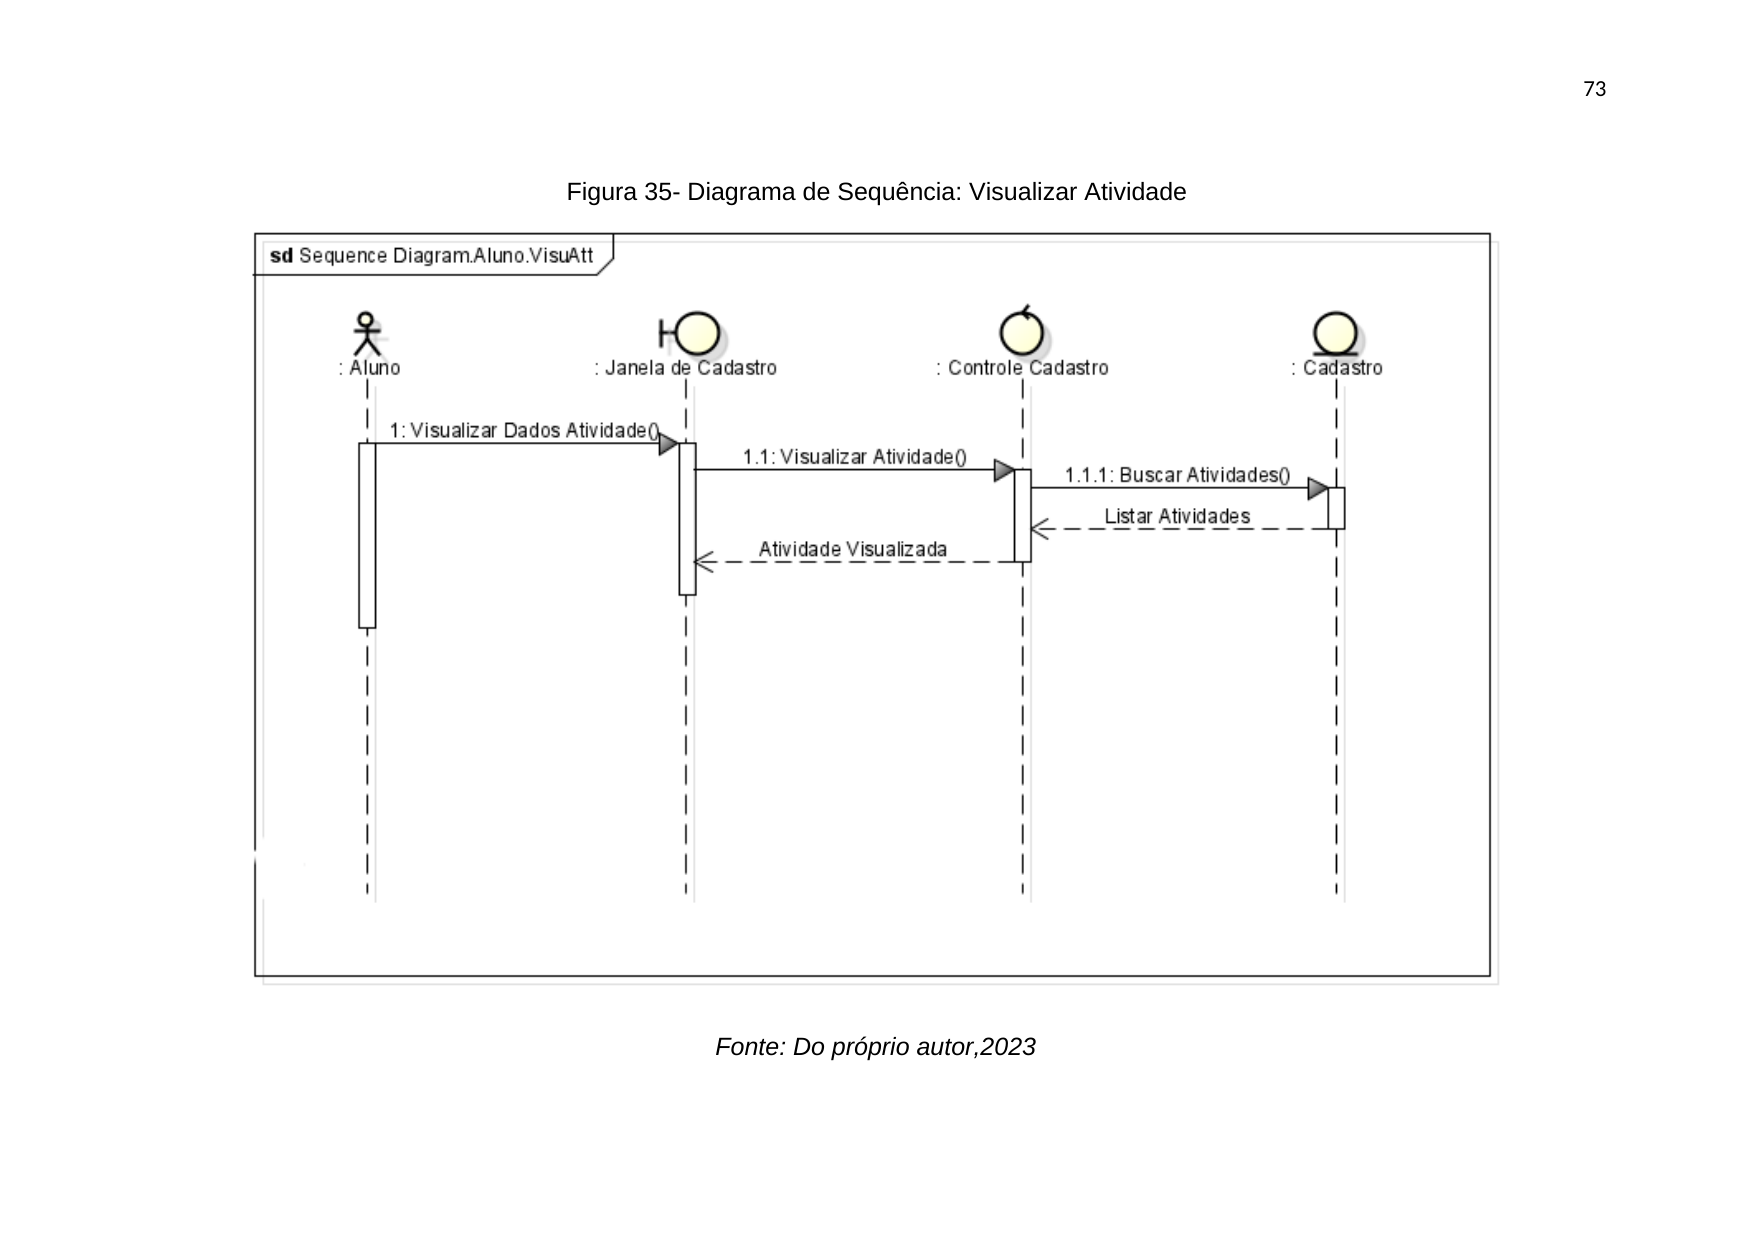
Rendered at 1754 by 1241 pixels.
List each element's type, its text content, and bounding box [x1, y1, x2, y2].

picture [243, 220, 1511, 997]
text Fonte: Do próprio autor,2023 [148, 1032, 1606, 1060]
text Figura 35- Diagrama de Sequência: Visualizar Atividade [148, 177, 1606, 206]
